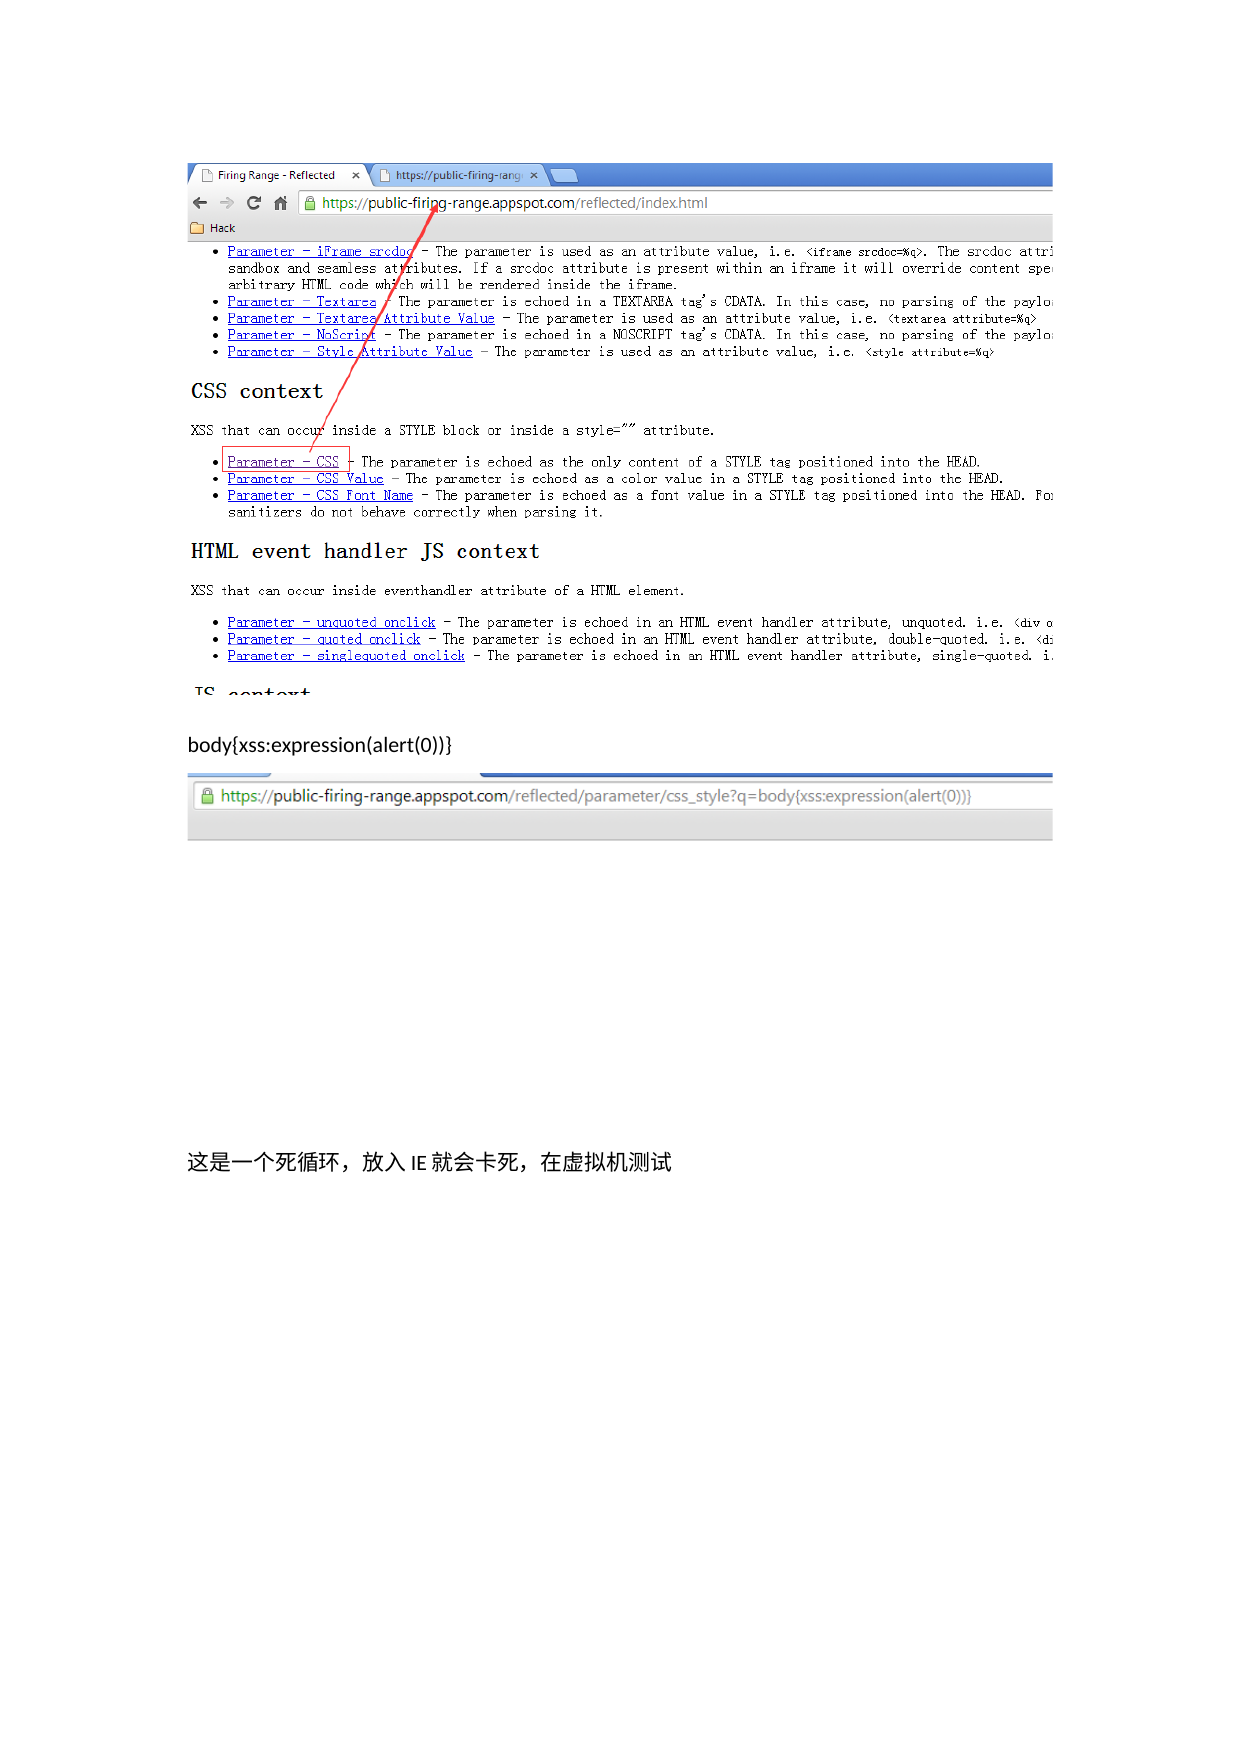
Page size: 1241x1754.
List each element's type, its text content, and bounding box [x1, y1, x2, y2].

text 这是一个死循环，放入IE就会卡死，在虚拟机测试 [187, 1144, 1053, 1177]
text body{xss:expression(alert(0))} [187, 728, 1053, 760]
picture [187, 162, 1053, 695]
picture [187, 773, 1053, 1099]
